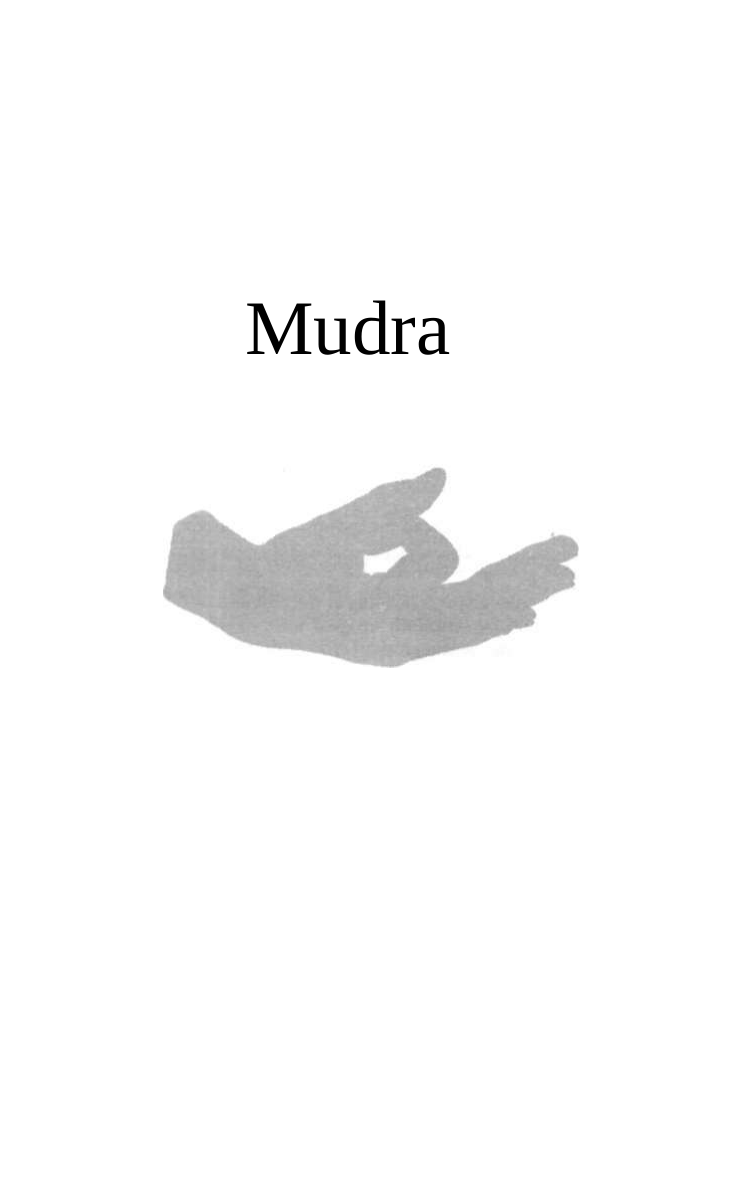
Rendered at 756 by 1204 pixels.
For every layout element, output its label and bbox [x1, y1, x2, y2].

picture [163, 464, 579, 668]
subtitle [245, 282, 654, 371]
